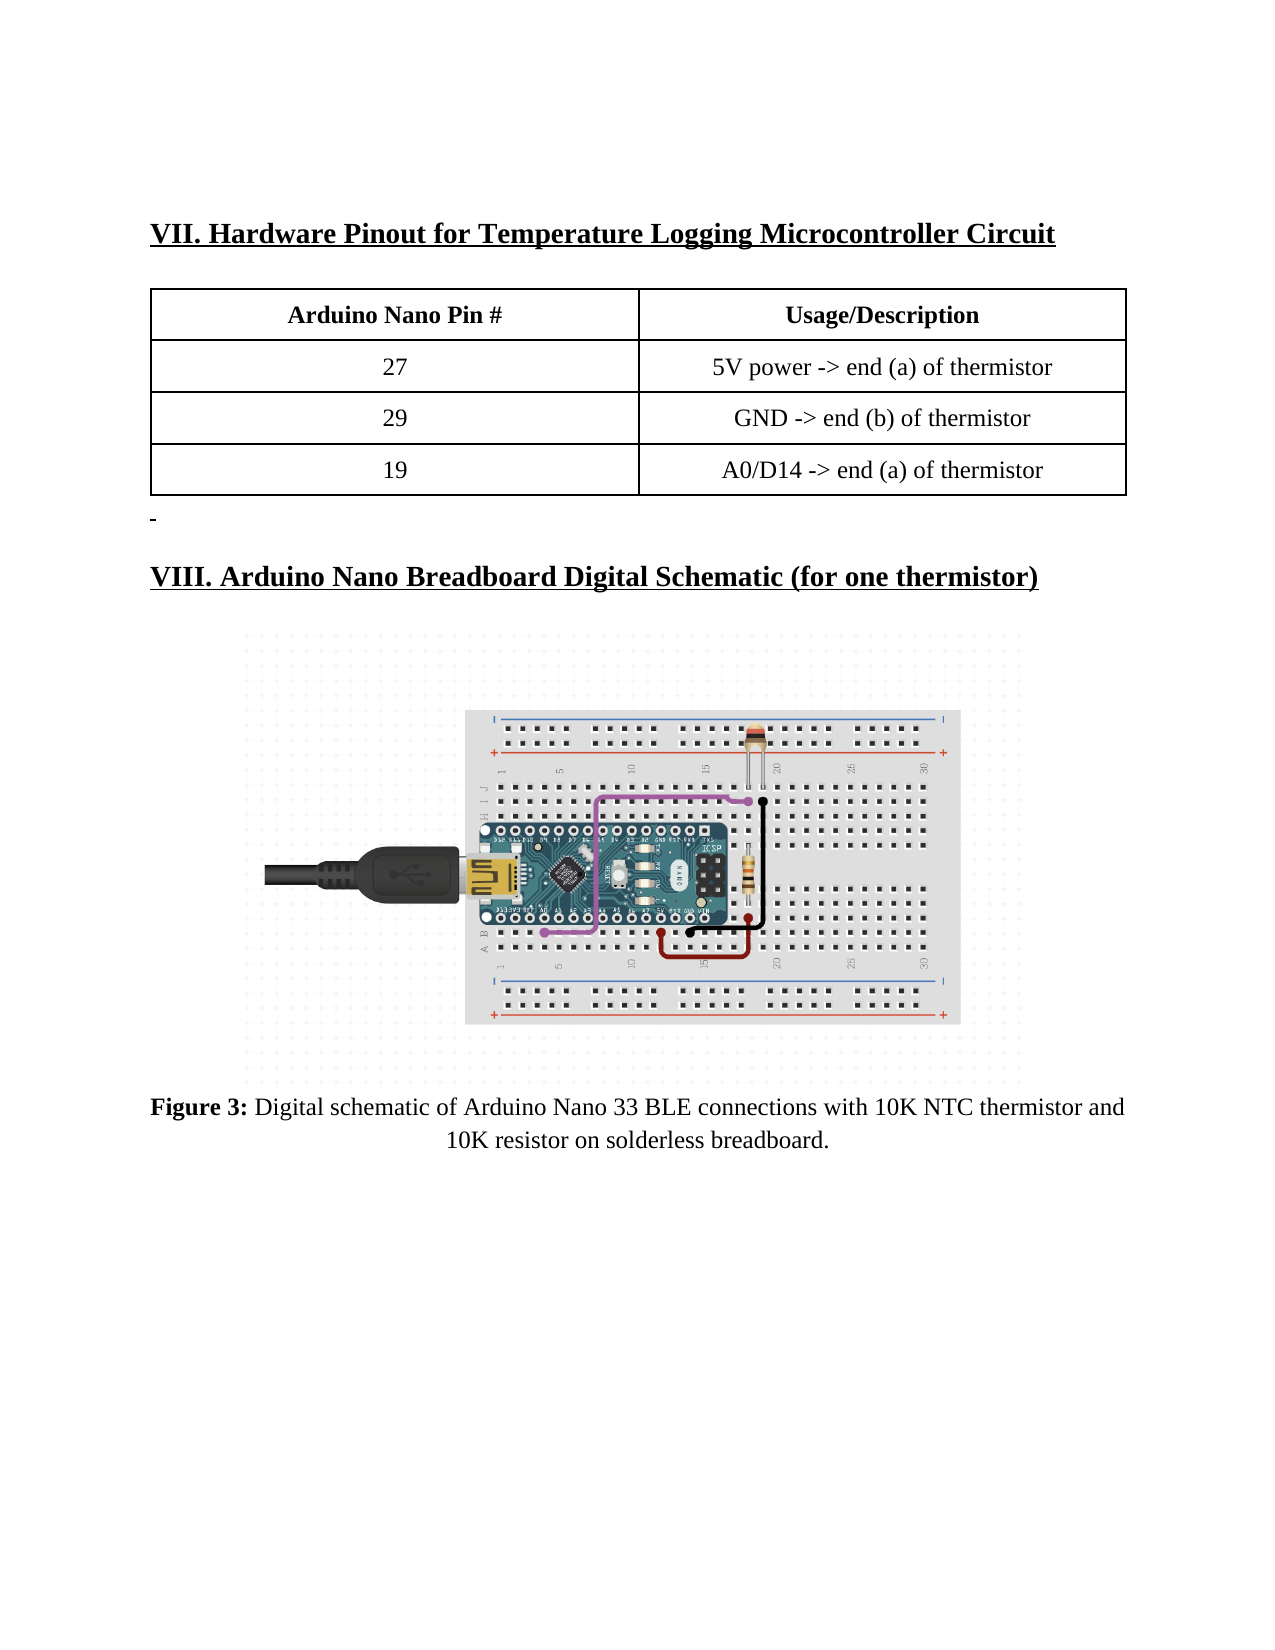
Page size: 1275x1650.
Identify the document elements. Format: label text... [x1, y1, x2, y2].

text VII. Hardware Pinout for Temperature Logging Microcontroller Circuit [150, 216, 1125, 249]
table_cell 27 [152, 341, 638, 391]
table_header Arduino Nano Pin # [152, 290, 638, 339]
text VIII. Arduino Nano Breadboard Digital Schematic (for one thermistor) [150, 559, 1125, 593]
table_header Usage/Description [640, 290, 1125, 339]
table_cell A0/D14 -> end (a) of thermistor [640, 445, 1125, 494]
text Figure 3: Digital schematic of Arduino Nano 33 BLE connections with 10K NTC thermistor and 10K resistor on solderless breadboard. [150, 1092, 1125, 1154]
table_cell 5V power -> end (a) of thermistor [640, 341, 1125, 391]
table_cell 29 [152, 393, 638, 443]
table_cell 19 [152, 445, 638, 494]
picture [242, 631, 1033, 1089]
table_cell GND -> end (b) of thermistor [640, 393, 1125, 443]
